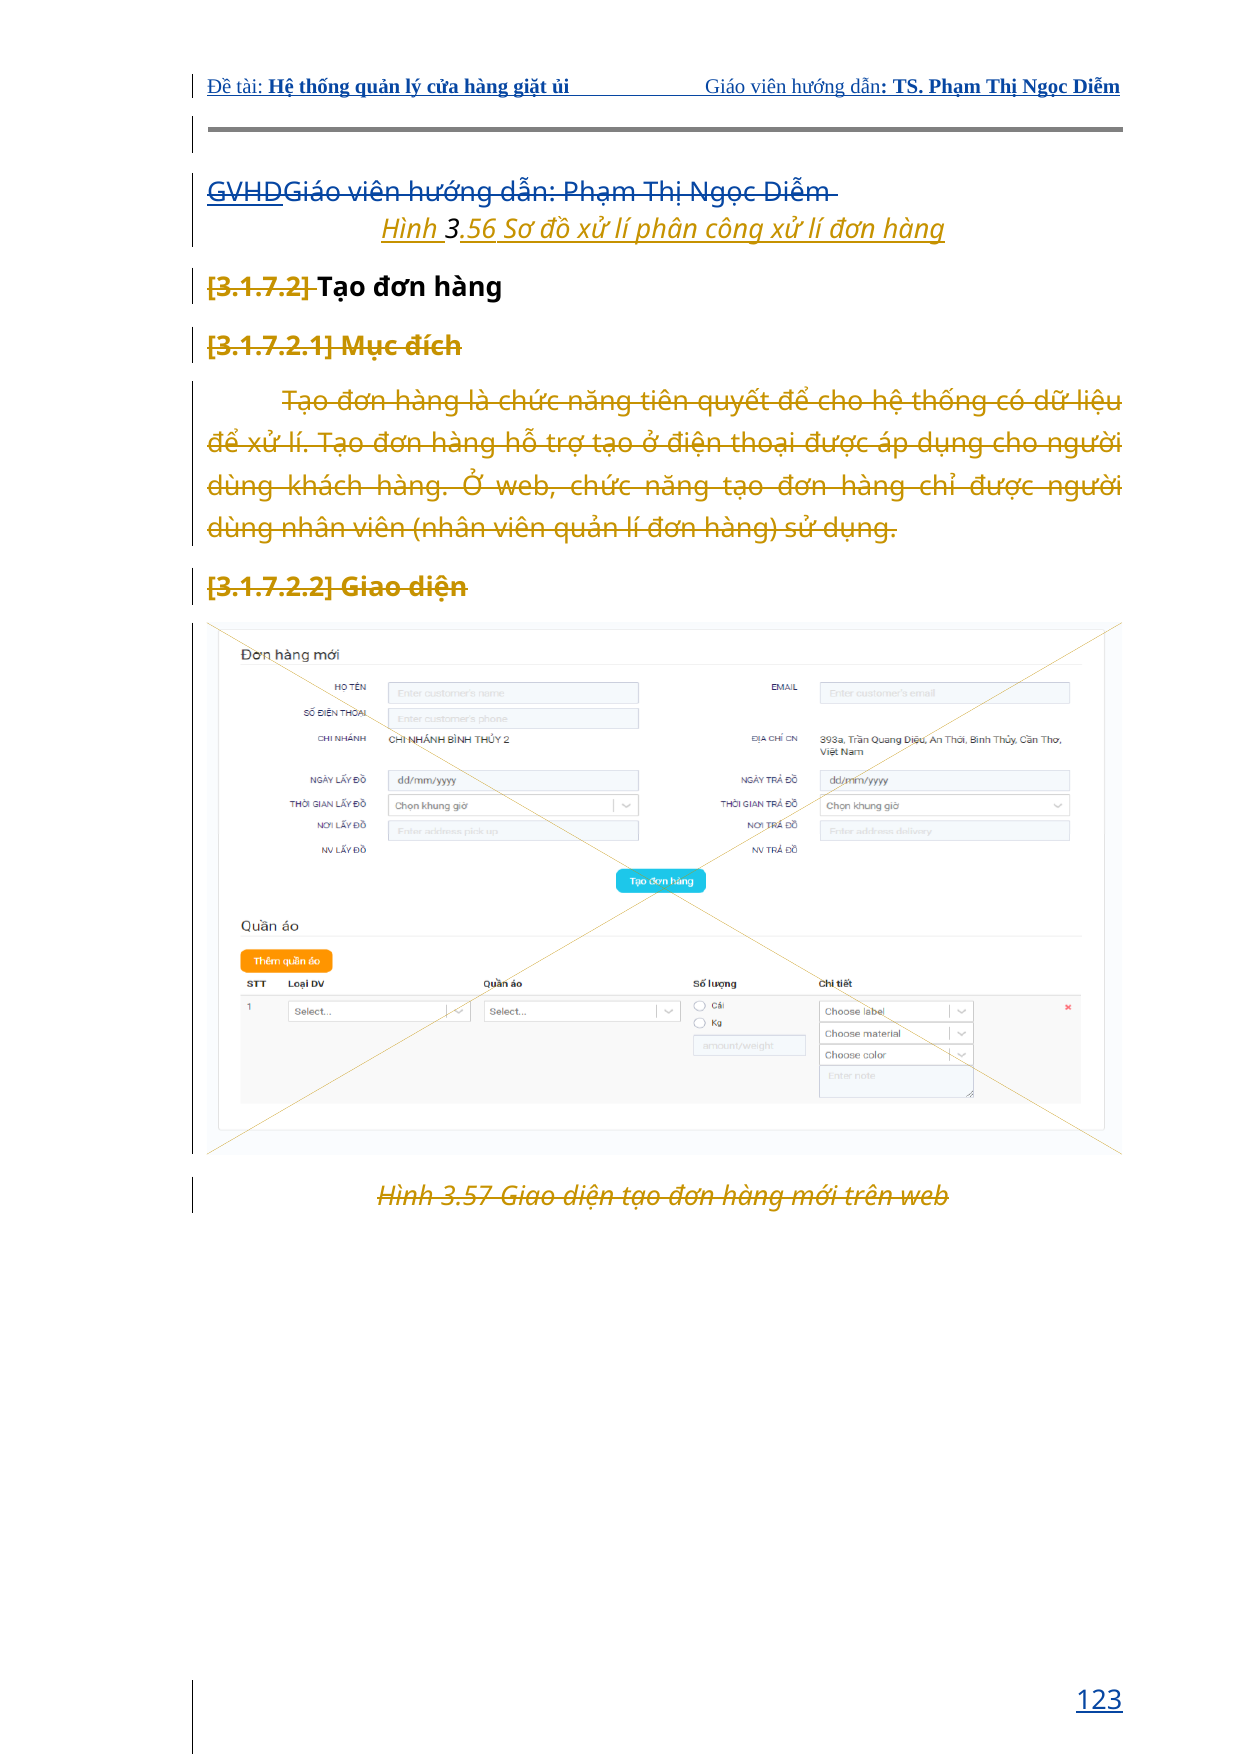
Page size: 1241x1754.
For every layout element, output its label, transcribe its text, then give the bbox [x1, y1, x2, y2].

text 3 [207, 210, 1122, 247]
picture [666, 623, 1123, 1154]
picture [208, 622, 1121, 887]
picture [206, 623, 663, 1154]
picture [208, 889, 1121, 1155]
